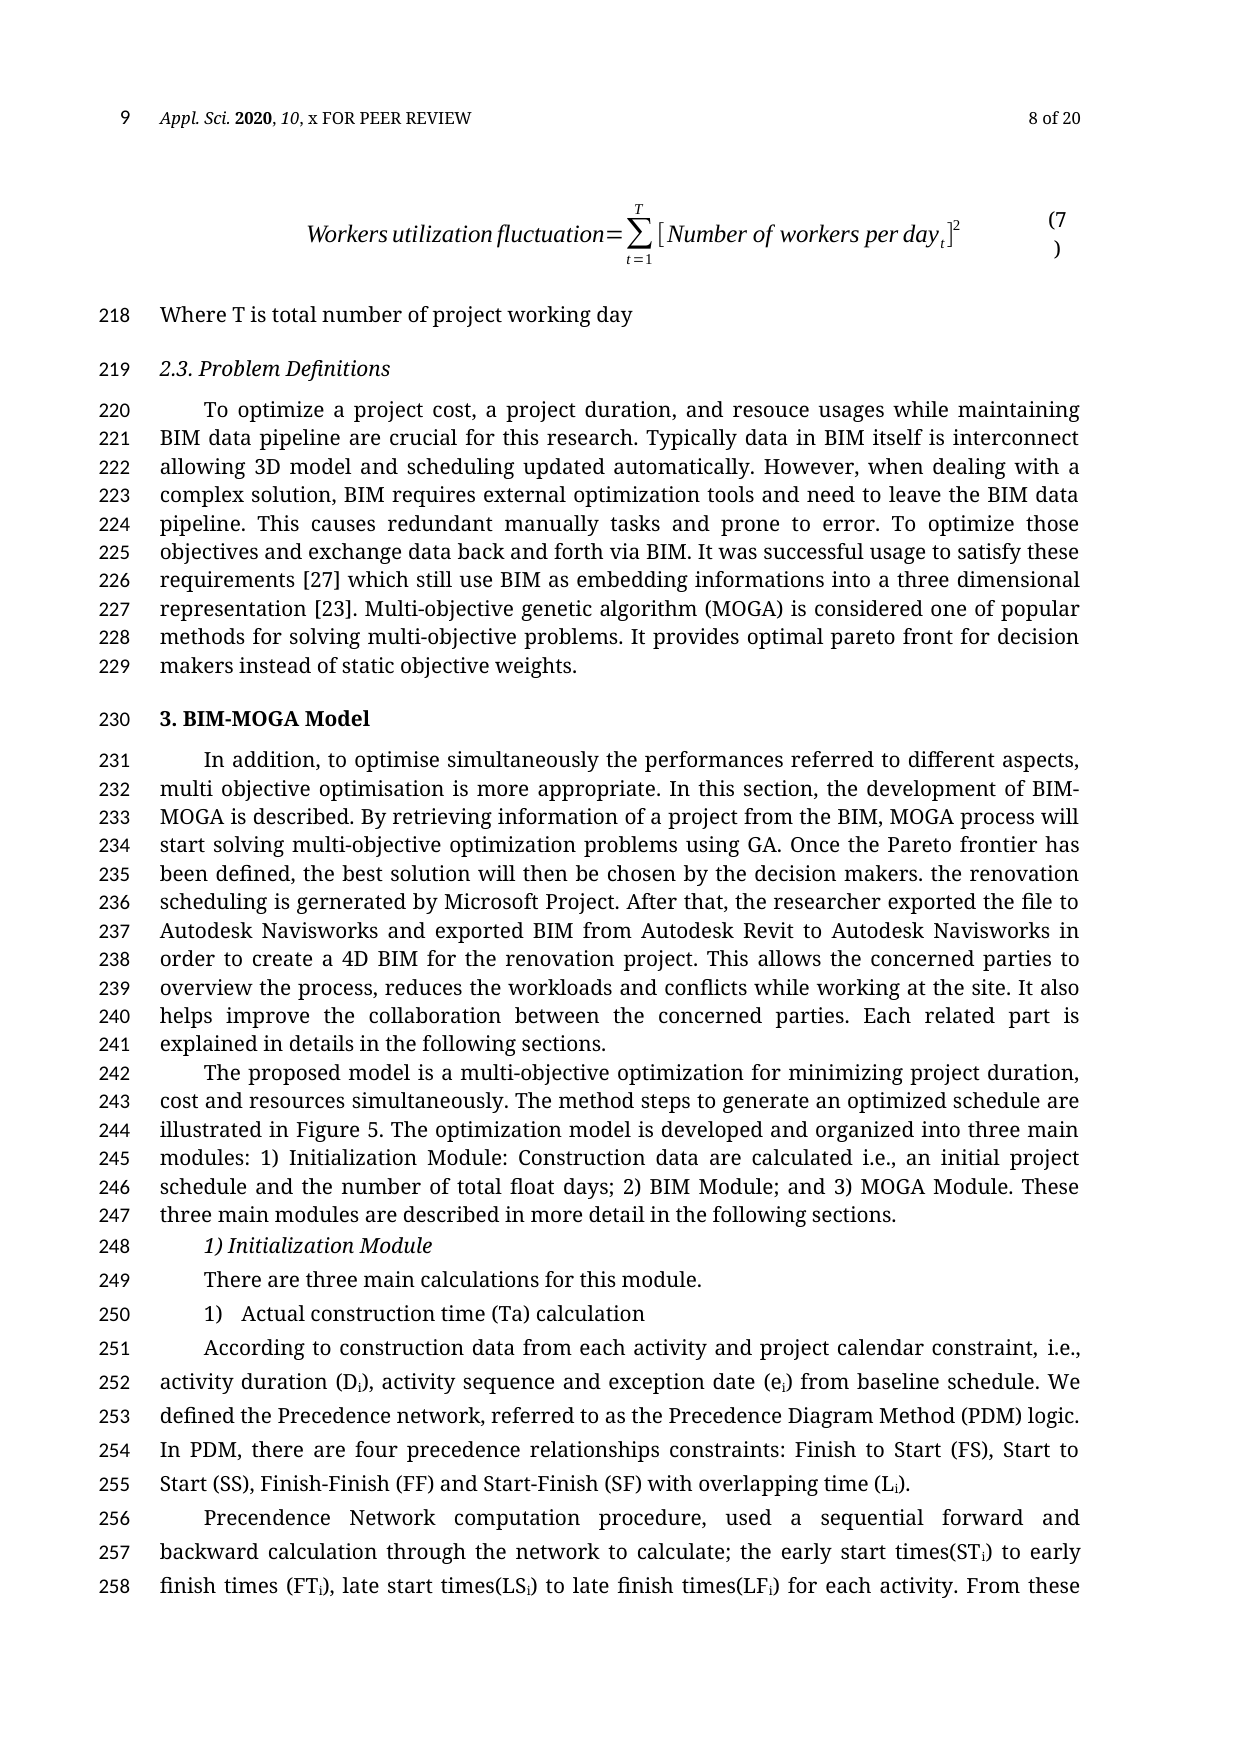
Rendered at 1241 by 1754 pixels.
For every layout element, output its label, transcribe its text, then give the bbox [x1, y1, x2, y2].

text According to construction data from each activity and project calendar constraint, i.e., activity duration (Di), activity sequence and exception date (ei) from baseline schedule. We defined the Precedence network, referred to as the Precedence Diagram Method (PDM) logic. In PDM, there are four precedence relationships constraints: Finish to Start (FS), Start to Start (SS), Finish-Finish (FF) and Start-Finish (SF) with overlapping time (Li). [159, 1331, 1081, 1500]
text In addition, to optimise simultaneously the performances referred to different aspects, multi objective optimisation is more appropriate. In this section, the development of BIM-MOGA is described. By retrieving information of a project from the BIM, MOGA process will start solving multi-objective optimization problems using GA. Once the Pareto frontier has been defined, the best solution will then be chosen by the decision makers. the renovation scheduling is gernerated by Microsoft Project. After that, the researcher exported the file to Autodesk Navisworks and exported BIM from Autodesk Revit to Autodesk Navisworks in order to create a 4D BIM for the renovation project. This allows the concerned parties to overview the process, reduces the workloads and conflicts while working at the site. It also helps improve the collaboration between the concerned parties. Each related part is explained in details in the following sections. [159, 745, 1081, 1058]
text To optimize a project cost, a project duration, and resouce usages while maintaining BIM data pipeline are crucial for this research. Typically data in BIM itself is interconnect allowing 3D model and scheduling updated automatically. However, when dealing with a complex solution, BIM requires external optimization tools and need to leave the BIM data pipeline. This causes redundant manually tasks and prone to error. To optimize those objectives and exchange data back and forth via BIM. It was successful usage to satisfy these requirements [27] which still use BIM as embedding informations into a three dimensional representation [23]. Multi-objective genetic algorithm (MOGA) is considered one of popular methods for solving multi-objective problems. It provides optimal pareto front for decision makers instead of static objective weights. [159, 395, 1081, 679]
text 1) Initialization Module [159, 1229, 1081, 1263]
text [159, 1500, 1081, 1602]
subtitle 3. BIM-MOGA Model [159, 704, 1081, 733]
table_header [160, 168, 1034, 301]
text The proposed model is a multi-objective optimization for minimizing project duration, cost and resources simultaneously. The method steps to generate an optimized schedule are illustrated in Figure 5. The optimization model is developed and organized into three main modules: 1) Initialization Module: Construction data are calculated i.e., an initial project schedule and the number of total float days; 2) BIM Module; and 3) MOGA Module. These three main modules are described in more detail in the following sections. [159, 1058, 1081, 1229]
text There are three main calculations for this module. [159, 1263, 1081, 1297]
text Where T is total number of project working day [159, 301, 1081, 329]
list Actual construction time (Ta) calculation [204, 1297, 1081, 1331]
subtitle 2.3. Problem Definitions [159, 354, 1081, 382]
table_header (7) [1034, 168, 1081, 301]
